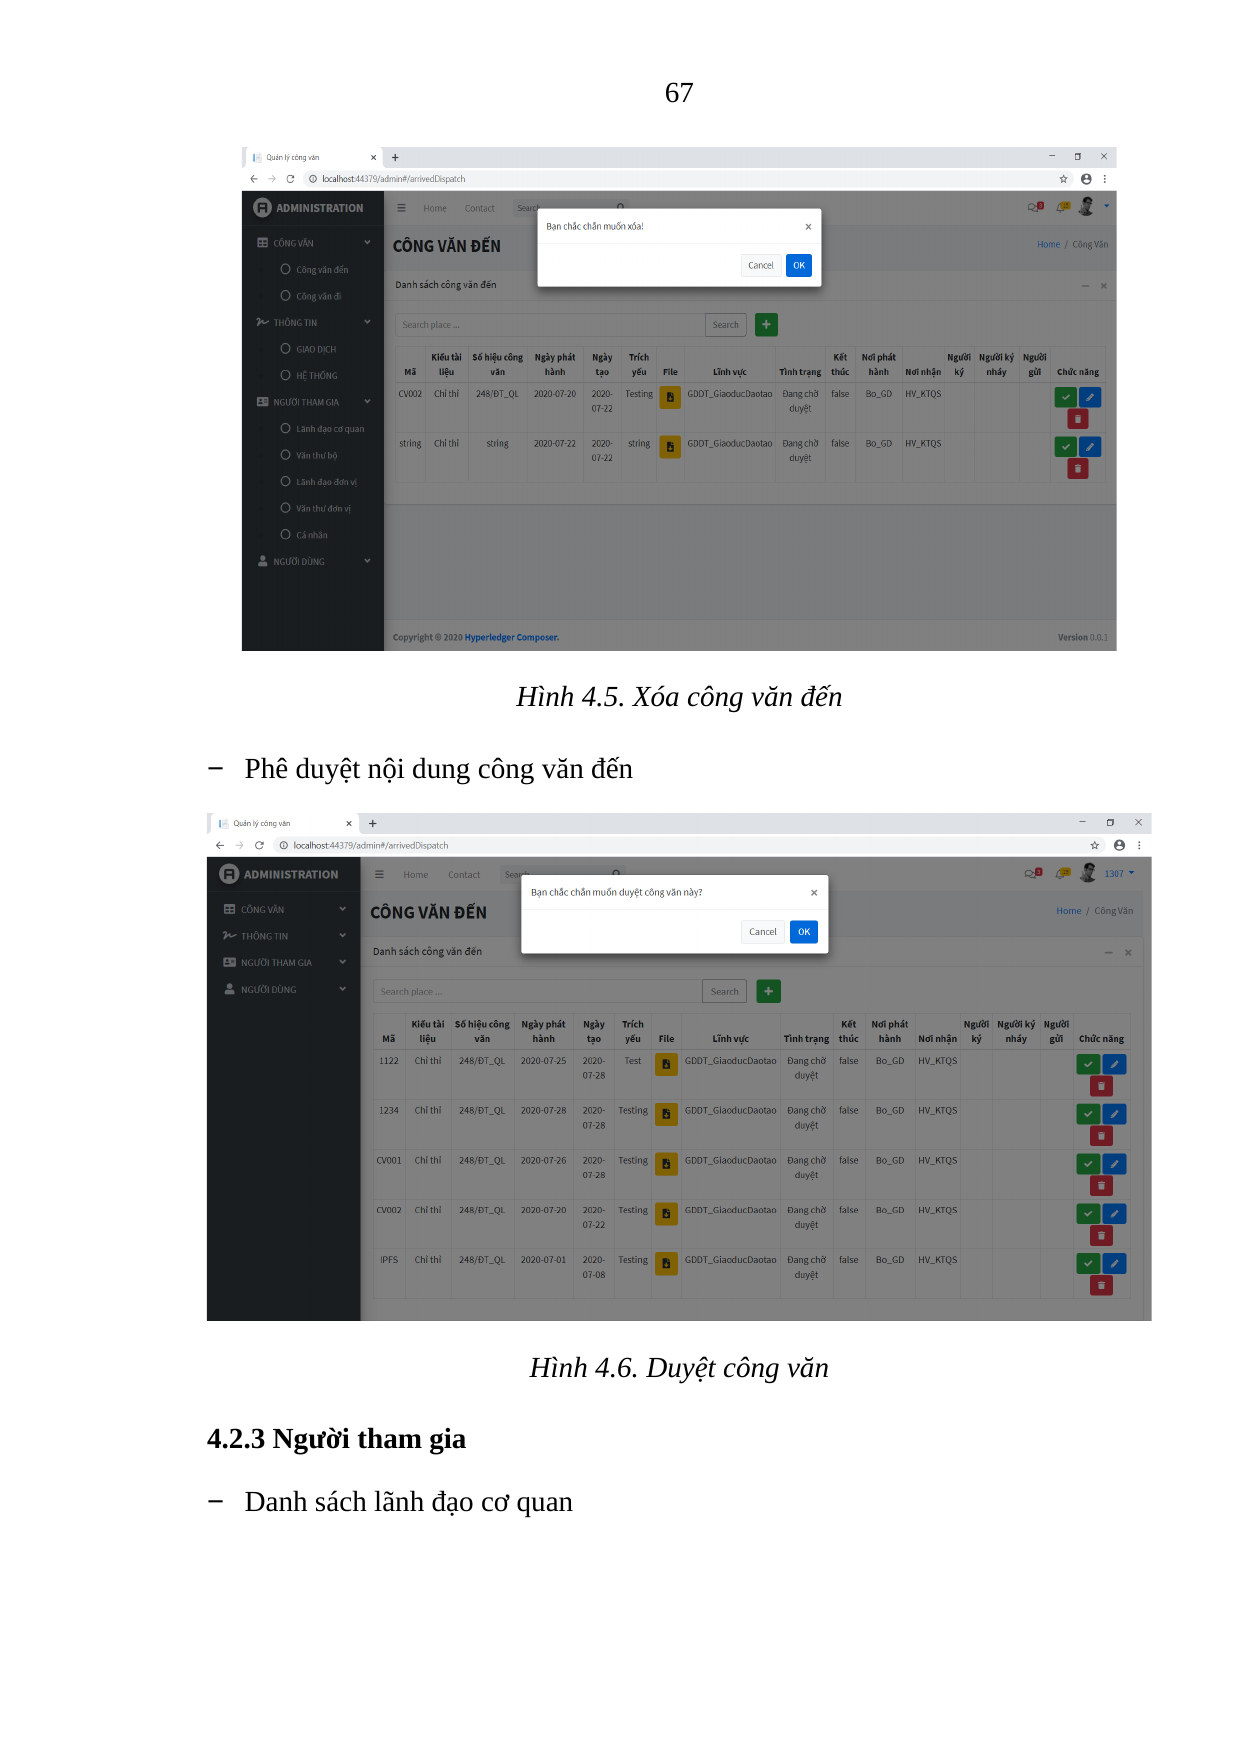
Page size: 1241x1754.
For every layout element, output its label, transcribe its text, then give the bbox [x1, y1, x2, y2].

subtitle Người tham gia [207, 1421, 1152, 1455]
text Hình 4.6. Duyệt công văn [207, 1350, 1152, 1383]
text Hình 4.5. Xóa công văn đến [207, 679, 1152, 713]
picture [206, 813, 1152, 1321]
list Phê duyệt nội dung công văn đến [207, 751, 1152, 784]
picture [241, 147, 1117, 651]
list Danh sách lãnh đạo cơ quan [207, 1484, 1152, 1518]
